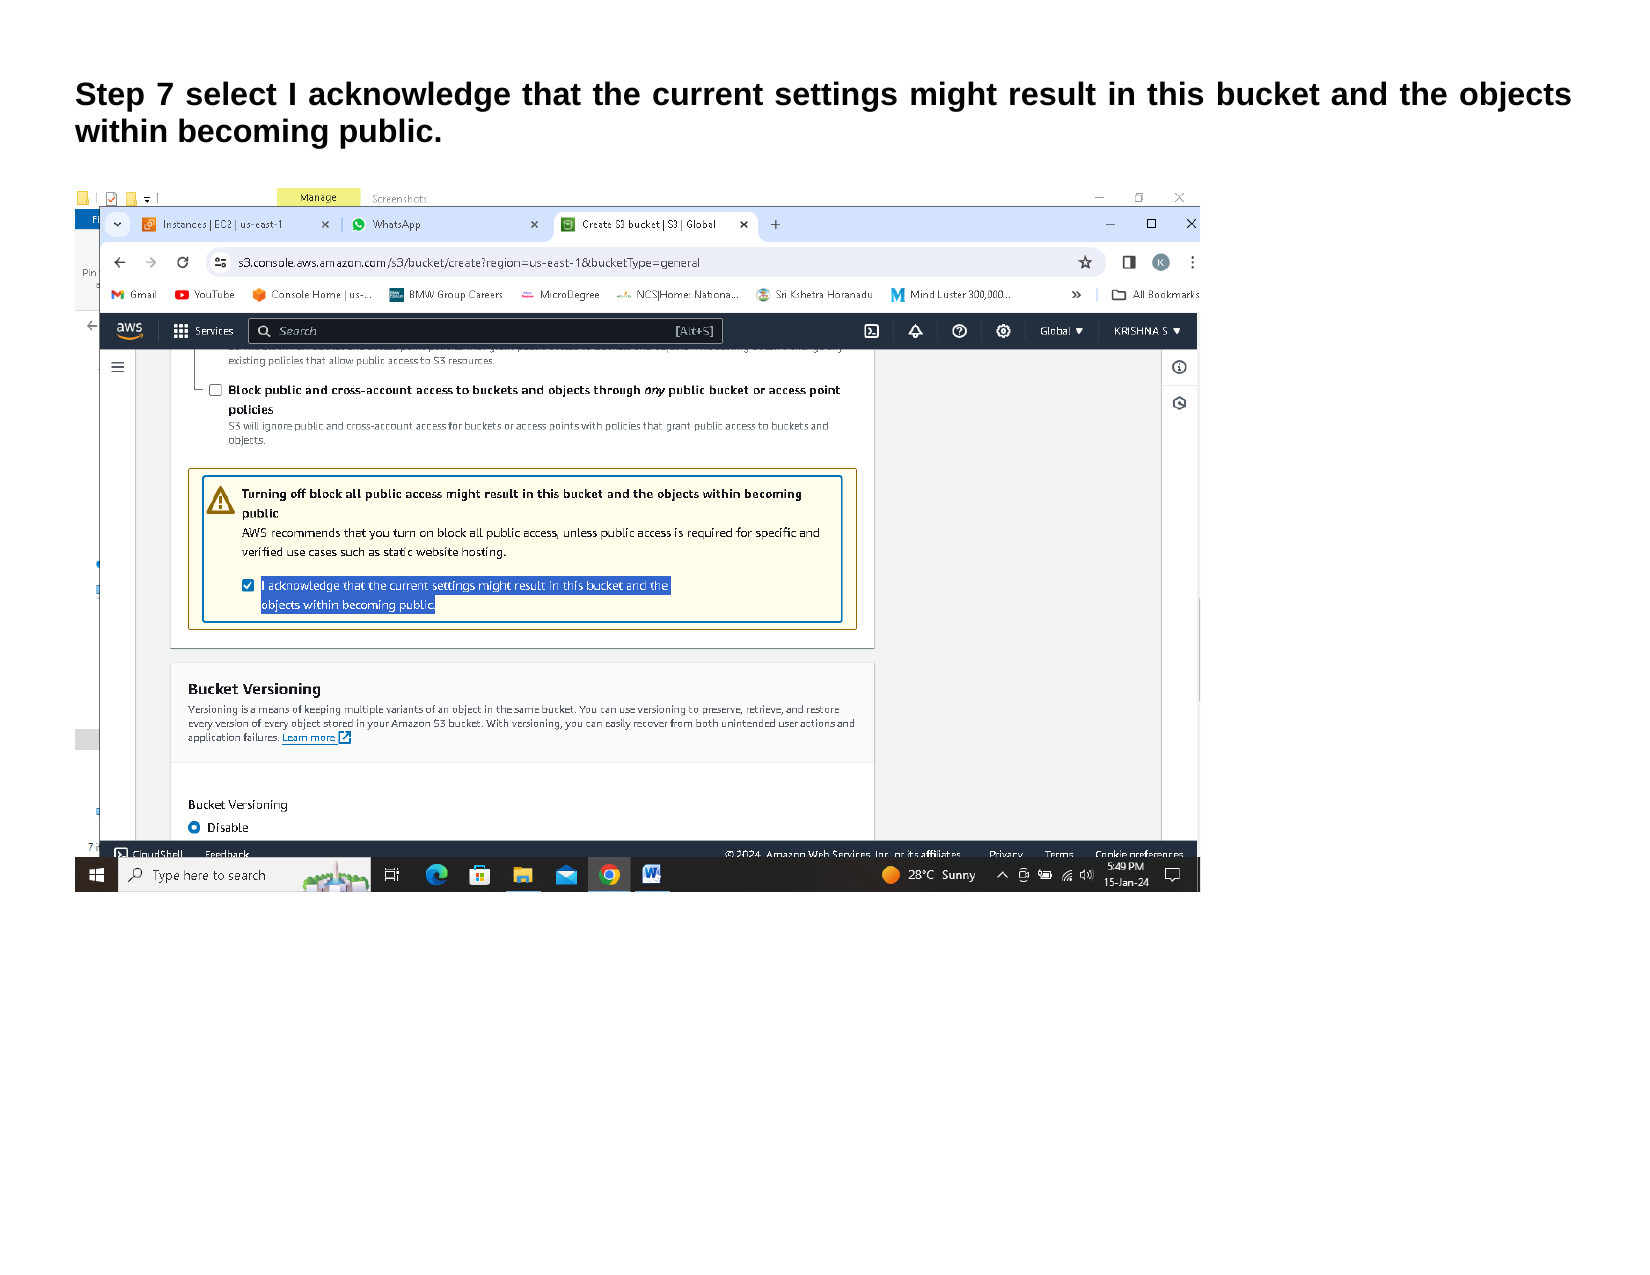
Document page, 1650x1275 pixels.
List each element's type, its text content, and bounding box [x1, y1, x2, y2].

picture [75, 188, 1200, 892]
text Step 7 select I acknowledge that the current settings might result in this bucket and the objects within becoming public. [75, 75, 1575, 149]
